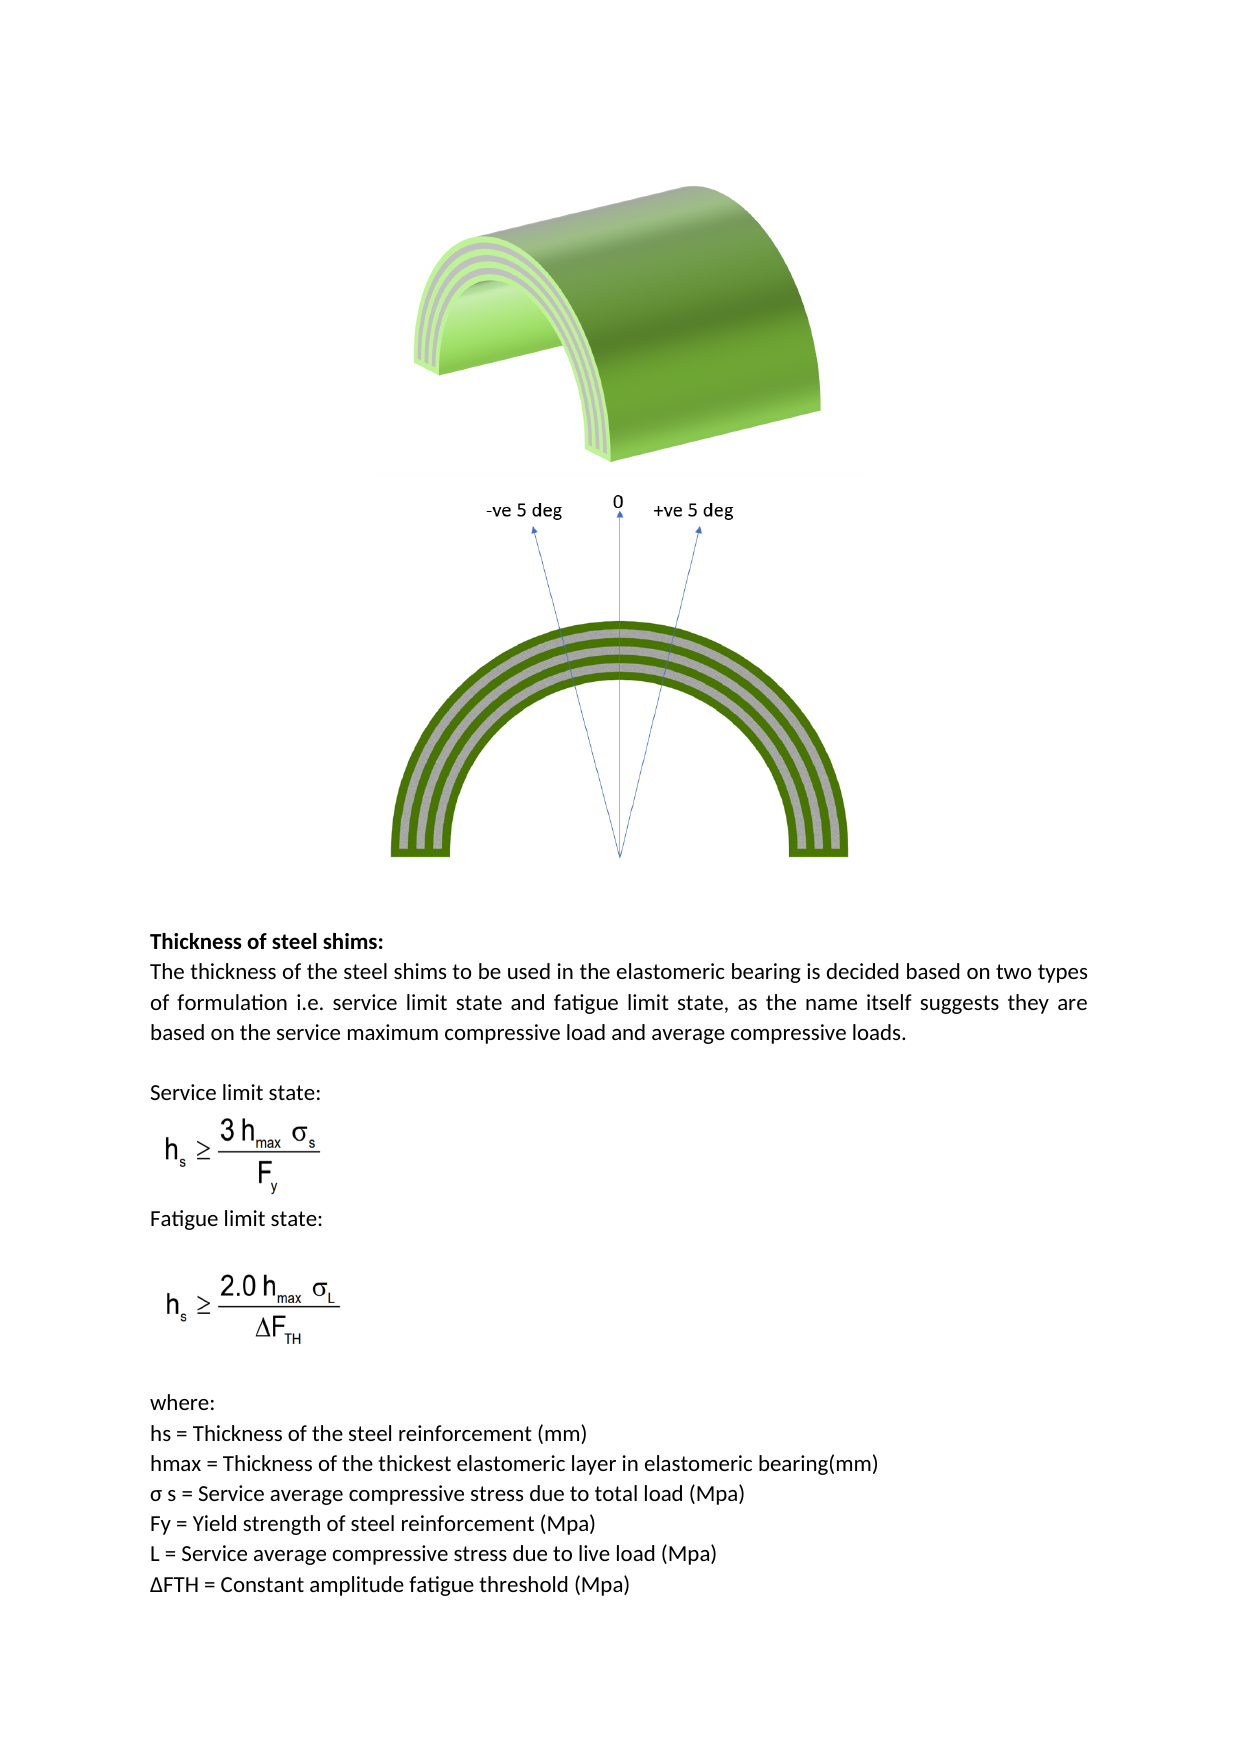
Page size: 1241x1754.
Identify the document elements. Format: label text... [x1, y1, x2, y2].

picture [368, 478, 872, 865]
text σ s = Service average compressive stress due to total load (Mpa) [150, 1479, 1090, 1507]
text Fatigue limit state: [150, 1204, 1090, 1232]
picture [150, 1108, 329, 1202]
text hs = Thickness of the steel reinforcement (mm) [150, 1419, 1090, 1447]
picture [375, 150, 865, 476]
text L = Service average compressive stress due to live load (Mpa) [150, 1539, 1090, 1568]
text where: [150, 1388, 1090, 1417]
text ∆FTH = Constant amplitude fatigue threshold (Mpa) [150, 1570, 1090, 1598]
text hmax = Thickness of the thickest elastomeric layer in elastomeric bearing(mm) [150, 1449, 1090, 1477]
text Fy = Yield strength of steel reinforcement (Mpa) [150, 1509, 1090, 1537]
text Thickness of steel shims: [150, 927, 1090, 955]
picture [150, 1264, 351, 1357]
text The thickness of the steel shims to be used in the elastomeric bearing is decided based on two types of formulation i.e. service limit state and fatigue limit state, as the name itself suggests they are based on the service maximum compressive load and average compressive loads. [150, 957, 1090, 1046]
text Service limit state: [150, 1078, 1090, 1106]
